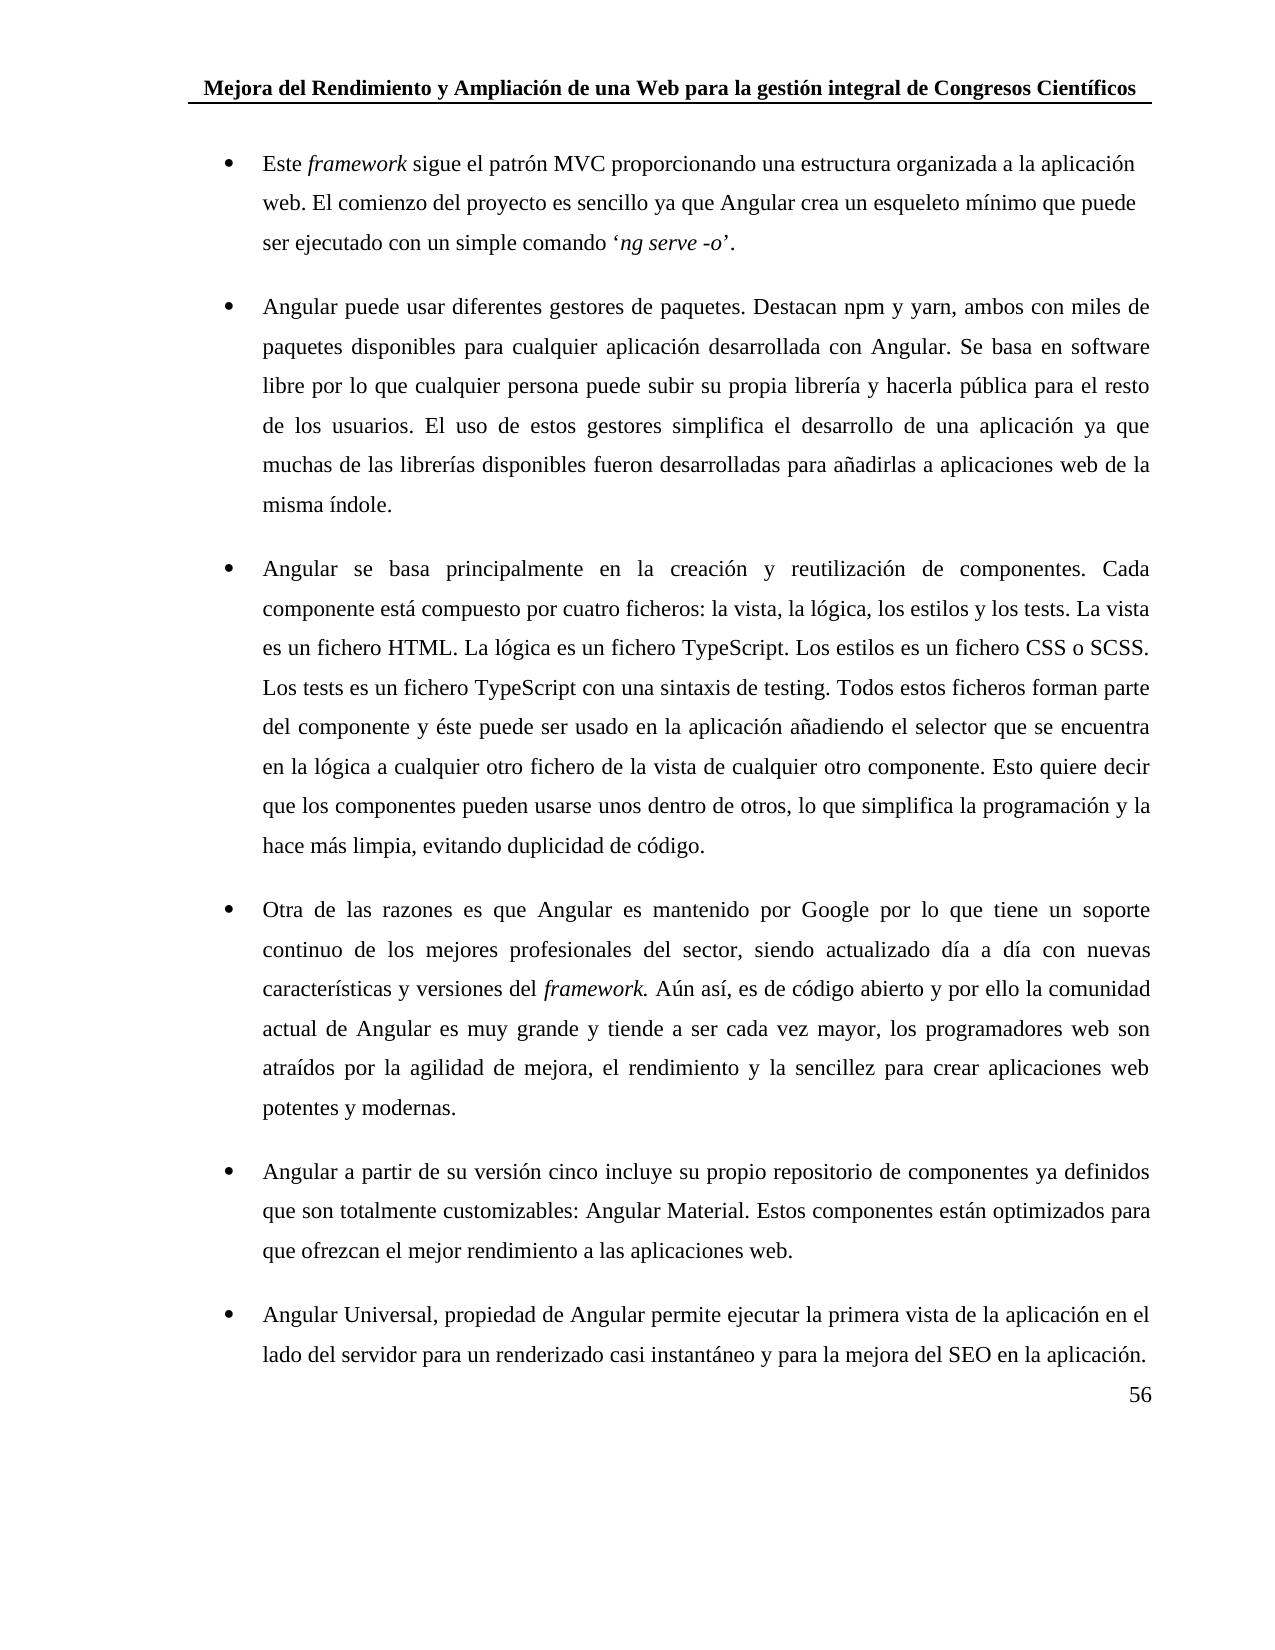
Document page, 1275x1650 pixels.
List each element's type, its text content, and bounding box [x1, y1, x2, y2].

list Angular puede usar diferentes gestores de paquetes. Destacan npm y yarn, ambos con miles de paquetes disponibles para cualquier aplicación desarrollada con Angular. Se basa en software libre por lo que cualquier persona puede subir su propia librería y hacerla pública para el resto de los usuarios. El uso de estos gestores simplifica el desarrollo de una aplicación ya que muchas de las librerías disponibles fueron desarrolladas para añadirlas a aplicaciones web de la misma índole. [225, 293, 1152, 517]
list Este framework sigue el patrón MVC proporcionando una estructura organizada a la aplicación web. El comienzo del proyecto es sencillo ya que Angular crea un esqueleto mínimo que puede ser ejecutado con un simple comando ‘ng serve -o’. [225, 150, 1152, 255]
list Angular Universal, propiedad de Angular permite ejecutar la primera vista de la aplicación en el lado del servidor para un renderizado casi instantáneo y para la mejora del SEO en la aplicación. [225, 1301, 1152, 1367]
list Angular se basa principalmente en la creación y reutilización de componentes. Cada componente está compuesto por cuatro ficheros: la vista, la lógica, los estilos y los tests. La vista es un fichero HTML. La lógica es un fichero TypeScript. Los estilos es un fichero CSS o SCSS. Los tests es un fichero TypeScript con una sintaxis de testing. Todos estos ficheros forman parte del componente y éste puede ser usado en la aplicación añadiendo el selector que se encuentra en la lógica a cualquier otro fichero de la vista de cualquier otro componente. Esto quiere decir que los componentes pueden usarse unos dentro de otros, lo que simplifica la programación y la hace más limpia, evitando duplicidad de código. [225, 555, 1152, 858]
list Otra de las razones es que Angular es mantenido por Google por lo que tiene un soporte continuo de los mejores profesionales del sector, siendo actualizado día a día con nuevas características y versiones del framework. Aún así, es de código abierto y por ello la comunidad actual de Angular es muy grande y tiende a ser cada vez mayor, los programadores web son atraídos por la agilidad de mejora, el rendimiento y la sencillez para crear aplicaciones web potentes y modernas. [225, 896, 1152, 1120]
list Angular a partir de su versión cinco incluye su propio repositorio de componentes ya definidos que son totalmente customizables: Angular Material. Estos componentes están optimizados para que ofrezcan el mejor rendimiento a las aplicaciones web. [225, 1158, 1152, 1263]
